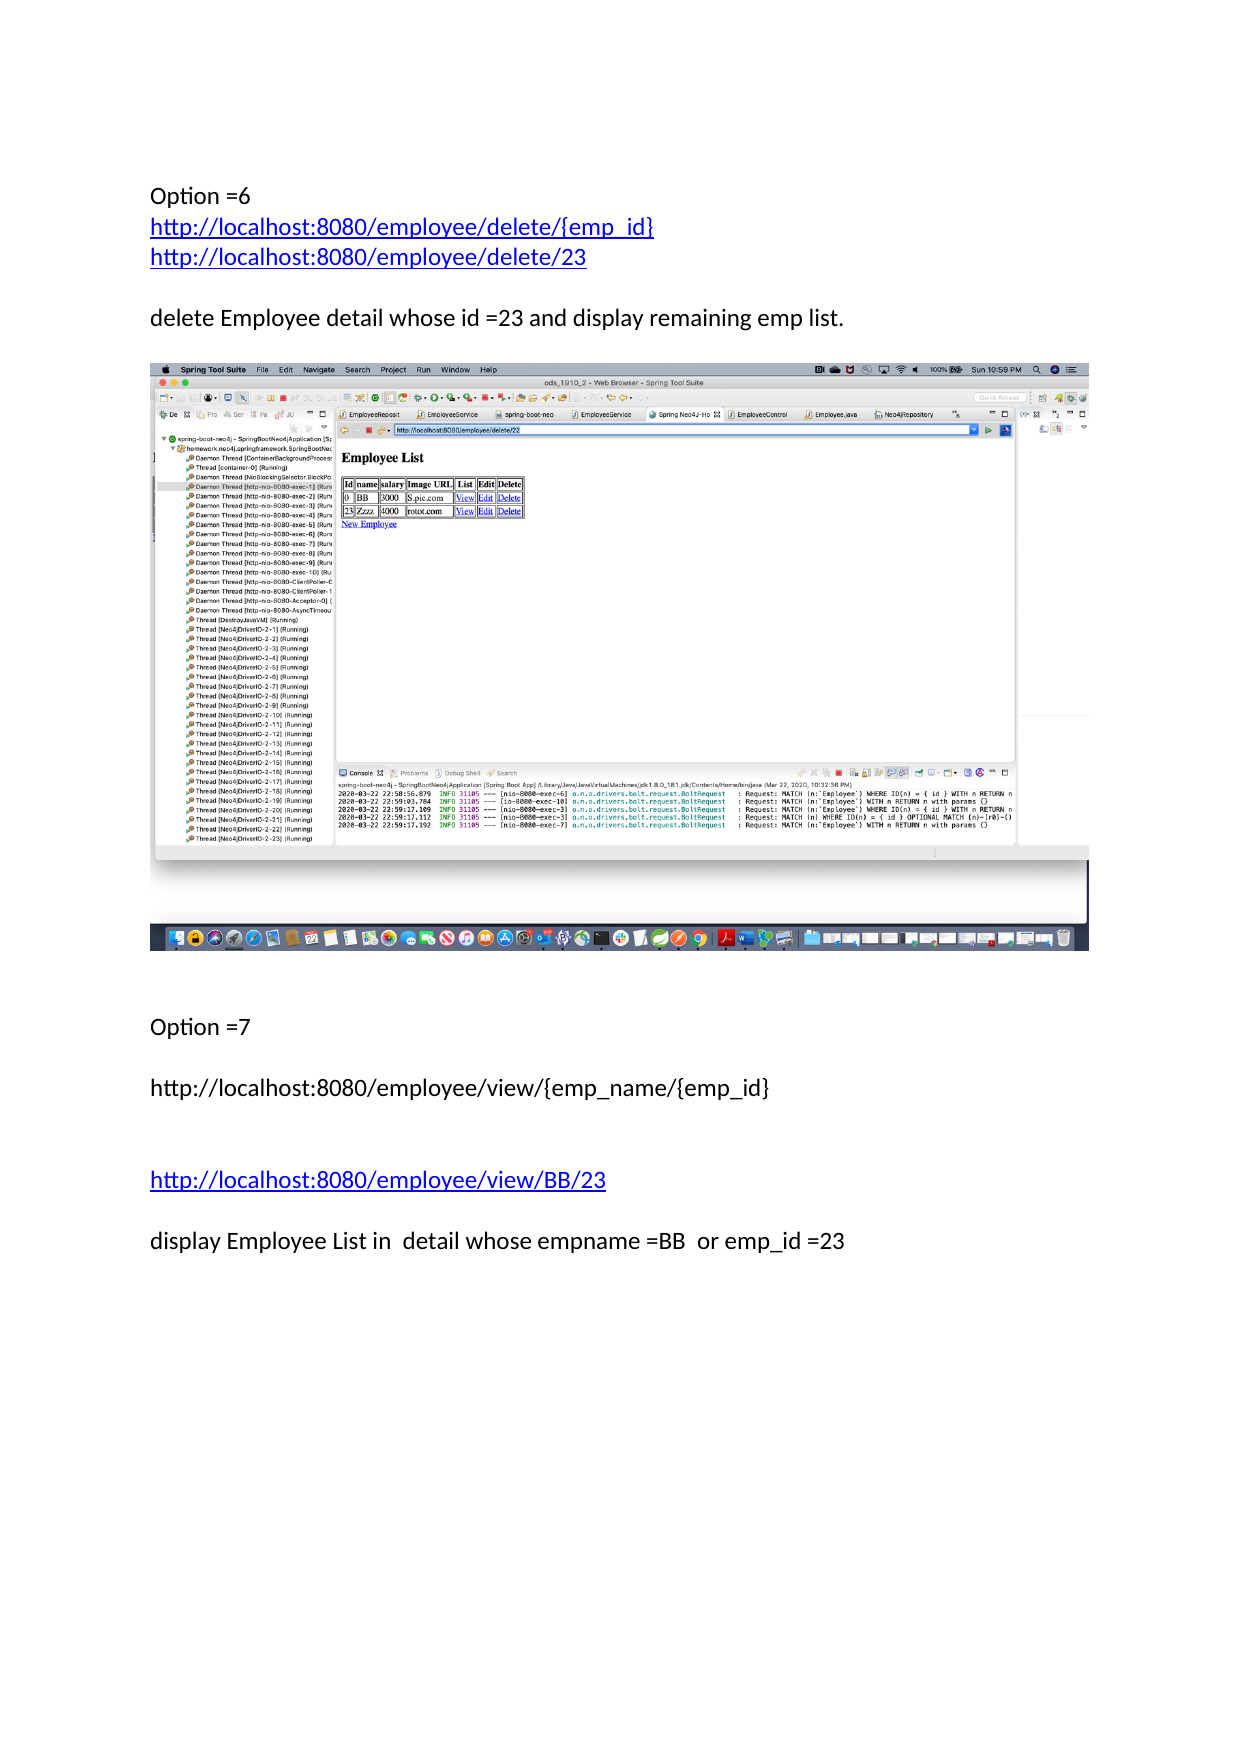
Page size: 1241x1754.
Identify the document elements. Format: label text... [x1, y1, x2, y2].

text http://localhost:8080/employee/delete/{emp_id} [150, 211, 1090, 242]
text Option =6 [150, 181, 1090, 211]
text display Employee List in detail whose empname =BB or emp_id =23 [150, 1225, 1090, 1256]
text http://localhost:8080/employee/delete/23 [150, 242, 1090, 272]
text http://localhost:8080/employee/view/{emp_name/{emp_id} [150, 1073, 1090, 1103]
text Option =7 [150, 1012, 1090, 1042]
text http://localhost:8080/employee/view/BB/23 [150, 1164, 1090, 1195]
text delete Employee detail whose id =23 and display remaining emp list. [150, 303, 1090, 333]
picture [150, 363, 1089, 951]
